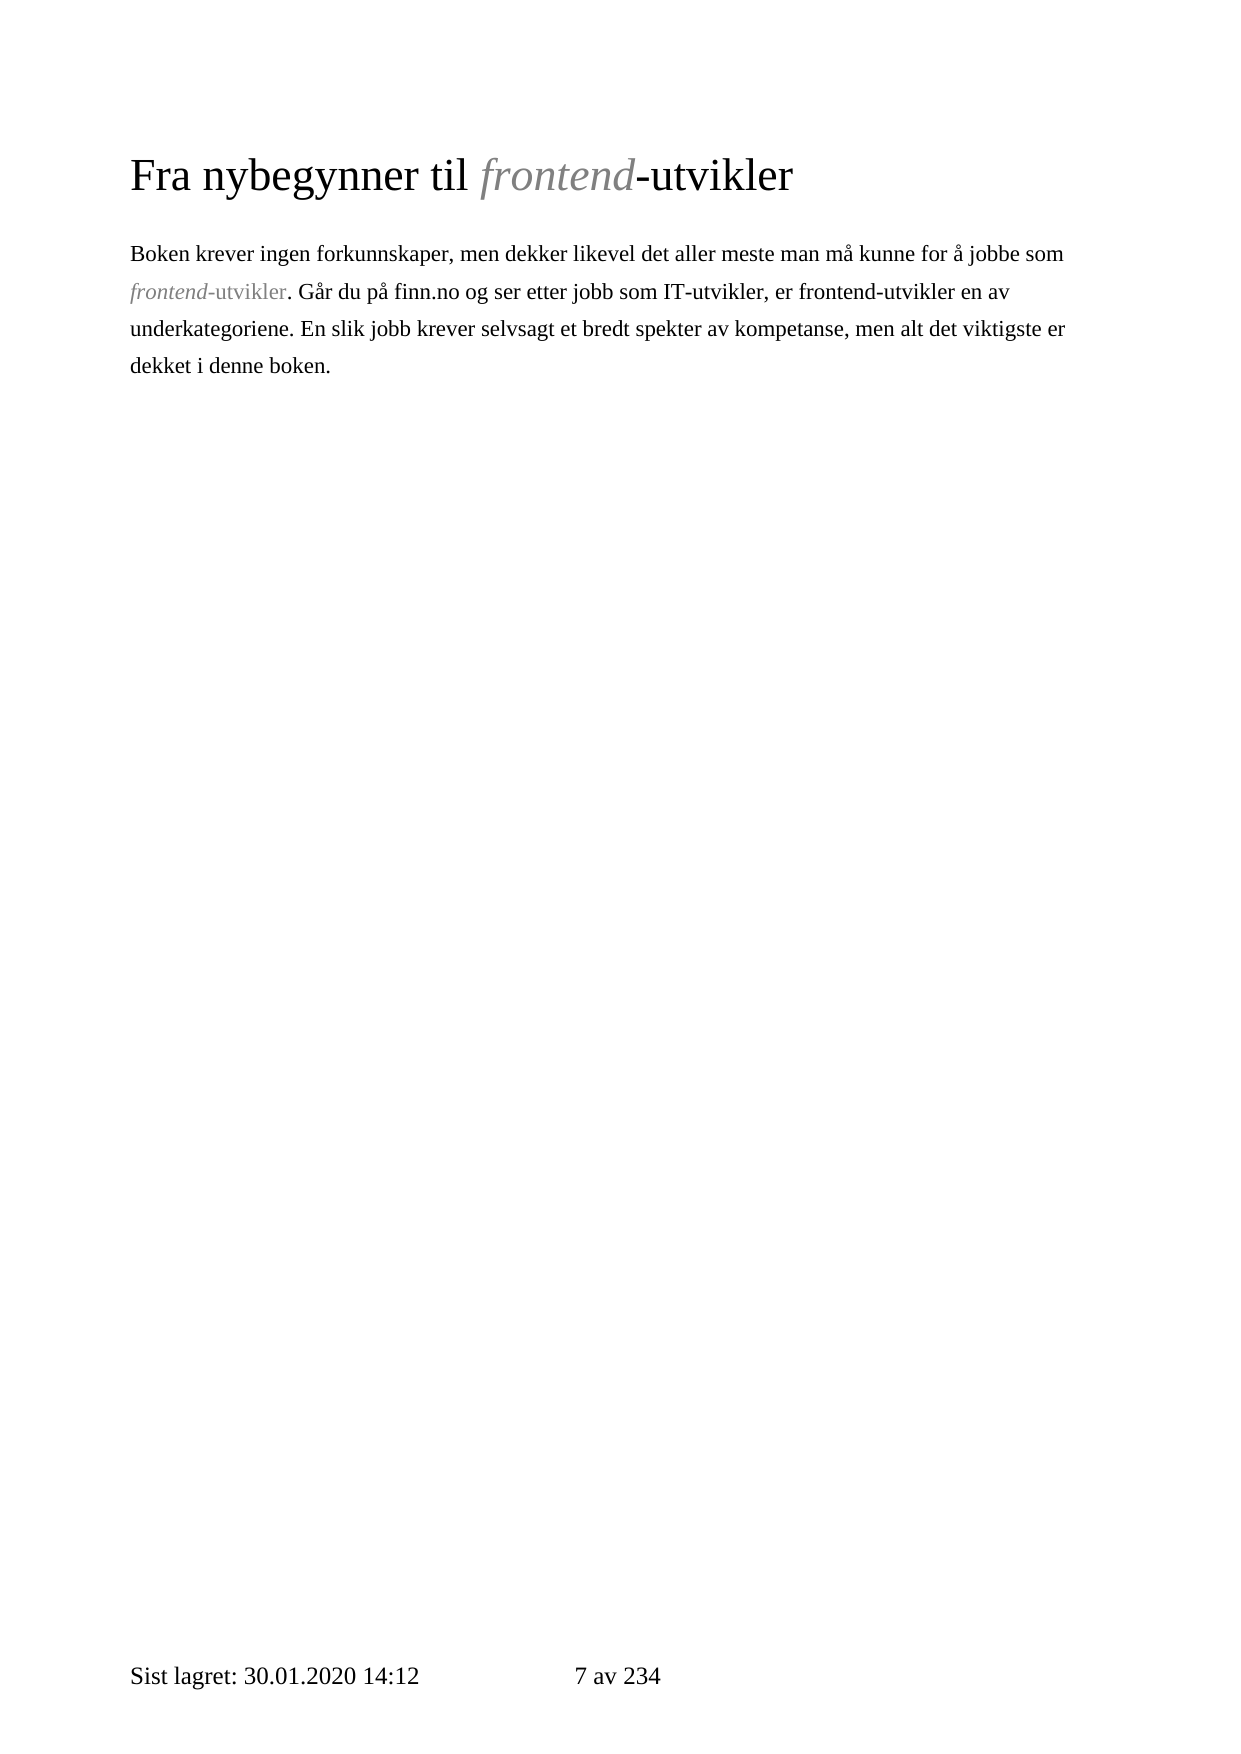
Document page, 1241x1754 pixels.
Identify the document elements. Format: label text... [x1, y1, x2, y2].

text Fra nybegynner til frontend-utvikler [130, 148, 1110, 200]
text Boken krever ingen forkunnskaper, men dekker likevel det aller meste man må kunne for å jobbe som frontend-utvikler. Går du på finn.no og ser etter jobb som IT-utvikler, er frontend-utvikler en av underkategoriene. En slik jobb krever selvsagt et bredt spekter av kompetanse, men alt det viktigste er dekket i denne boken. ﻿ [130, 229, 1110, 379]
